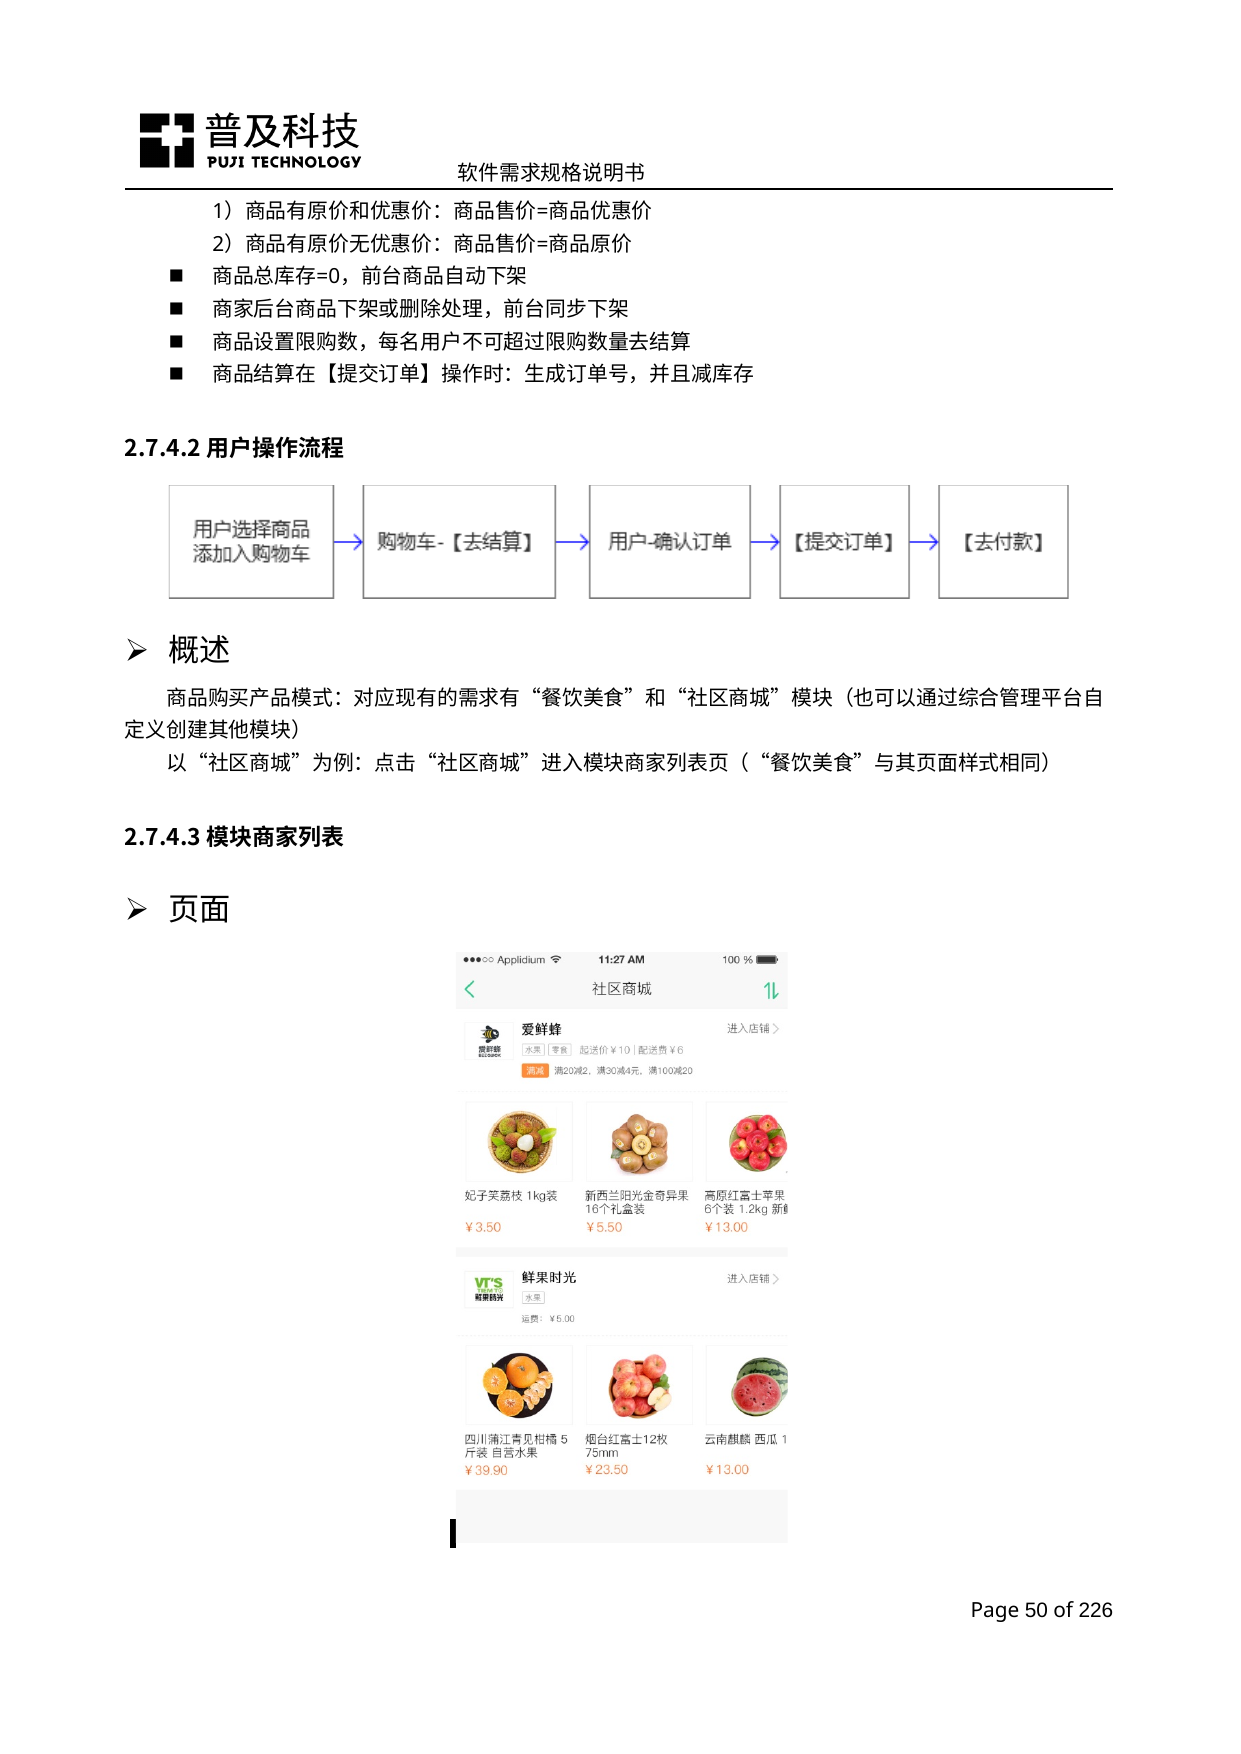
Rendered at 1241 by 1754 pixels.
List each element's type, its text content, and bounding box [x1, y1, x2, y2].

picture [455, 952, 788, 1543]
list 商家后台商品下架或删除处理，前台同步下架 [168, 291, 1113, 324]
text 以“社区商城”为例：点击“社区商城”进入模块商家列表页（“餐饮美食”与其页面样式相同） [124, 745, 1113, 777]
subtitle 用户操作流程 [124, 414, 1113, 479]
list 概述 [124, 615, 1113, 680]
list 页面 [124, 874, 1113, 939]
text 商品购买产品模式：对应现有的需求有“餐饮美食”和“社区商城”模块（也可以通过综合管理平台自定义创建其他模块） [124, 680, 1113, 745]
list 商品结算在【提交订单】操作时：生成订单号，并且减库存 [168, 356, 1113, 389]
list 1）商品有原价和优惠价：商品售价=商品优惠价 [212, 194, 1113, 226]
picture [124, 103, 365, 180]
list 2）商品有原价无优惠价：商品售价=商品原价 [212, 226, 1113, 259]
list 商品设置限购数，每名用户不可超过限购数量去结算 [168, 324, 1113, 356]
picture [168, 485, 1069, 599]
list 商品总库存=0，前台商品自动下架 [168, 259, 1113, 291]
subtitle 模块商家列表 [124, 802, 1113, 867]
